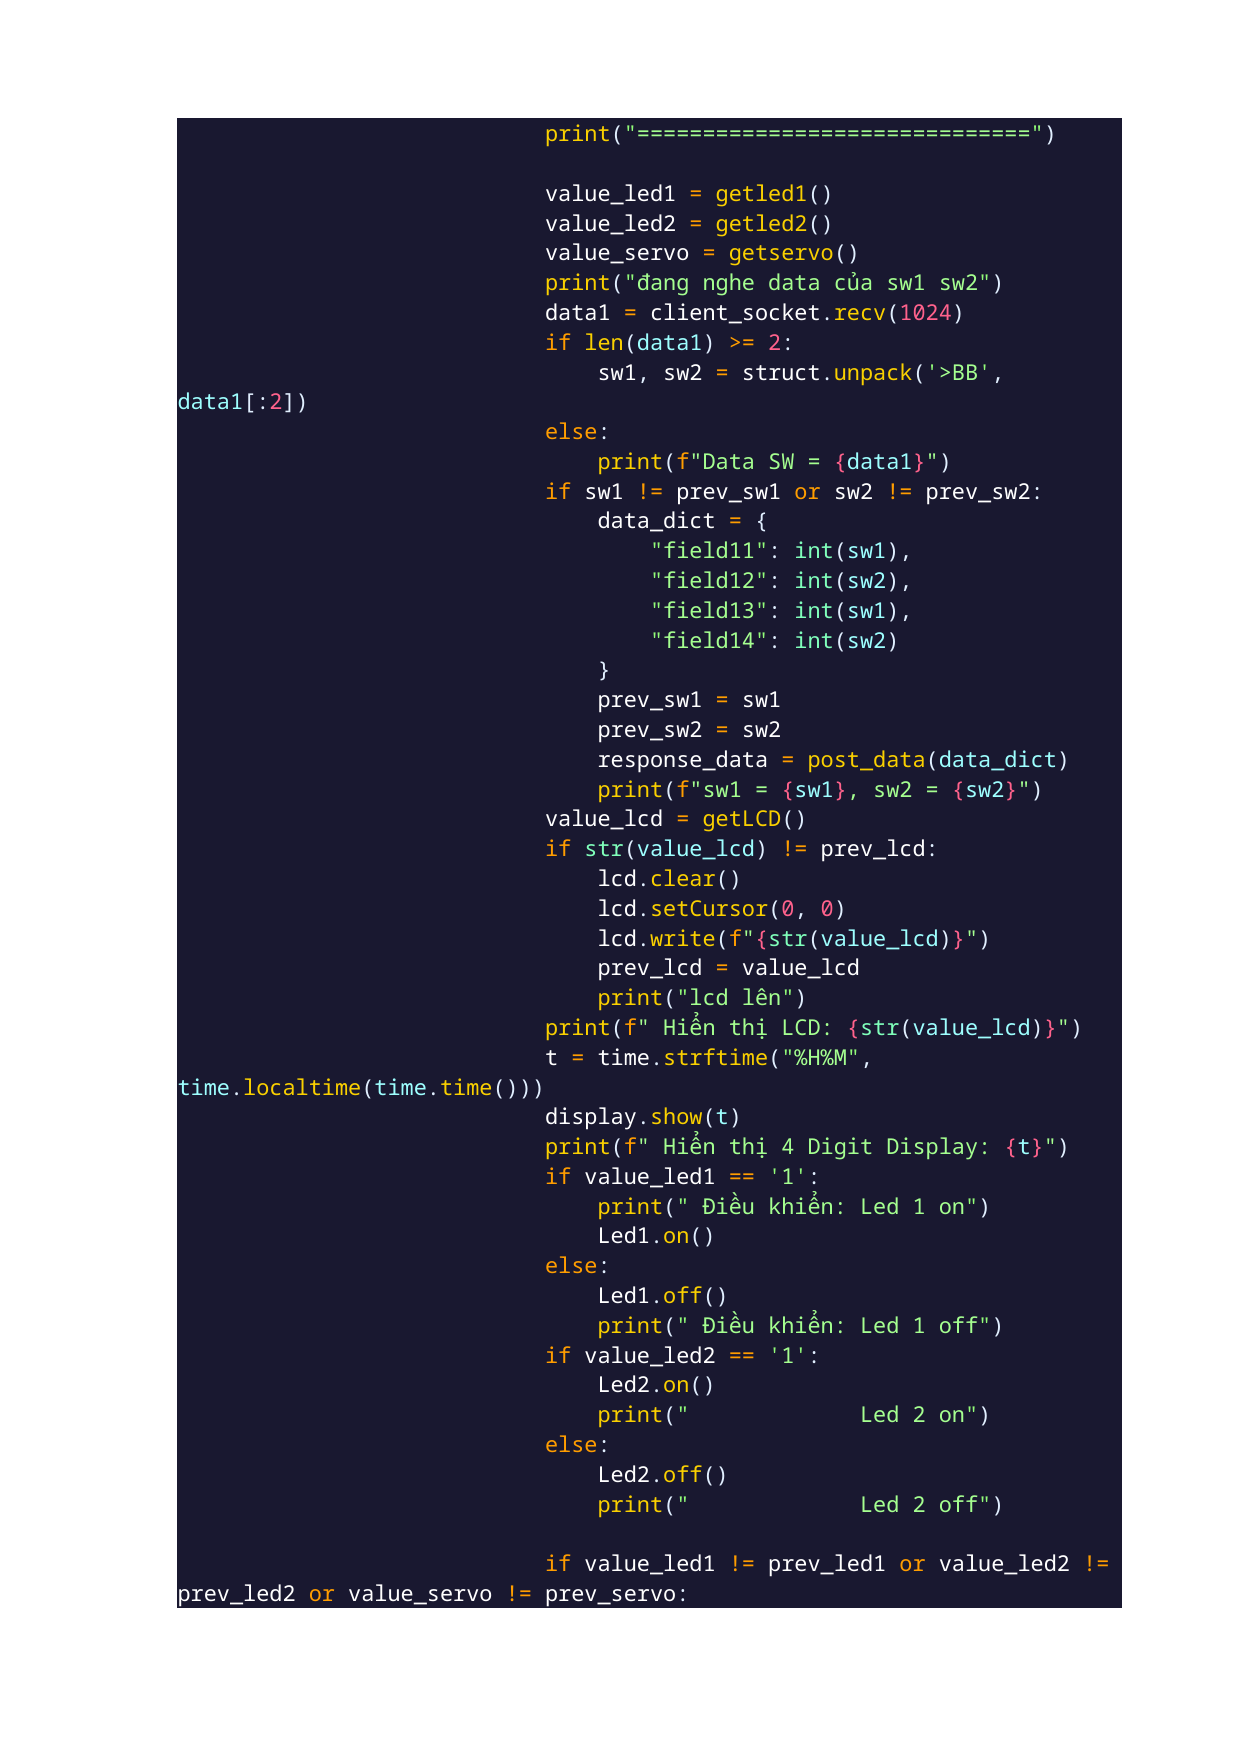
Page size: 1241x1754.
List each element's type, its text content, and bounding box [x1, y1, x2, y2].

text lcd.setCursor(0, 0) [177, 893, 1122, 922]
text data1 = client_socket.recv(1024) [177, 297, 1122, 327]
text "field13": int(sw1), [177, 595, 1122, 624]
text print(f" Hiển thị 4 Digit Display: {t}") [177, 1131, 1122, 1161]
text data_dict = { [177, 505, 1122, 535]
text if sw1 != prev_sw1 or sw2 != prev_sw2: [177, 476, 1122, 505]
text if str(value_lcd) != prev_lcd: [177, 833, 1122, 863]
text else: [177, 1429, 1122, 1459]
text print(" Điều khiển: Led 1 on") [177, 1191, 1122, 1220]
text print(f" Hiển thị LCD: {str(value_lcd)}") [177, 1012, 1122, 1042]
text value_led2 = getled2() [177, 207, 1122, 237]
text "field12": int(sw2), [177, 565, 1122, 595]
text Led1.off() [177, 1280, 1122, 1310]
text lcd.write(f"{str(value_lcd)}") [177, 922, 1122, 952]
text Led2.off() [177, 1459, 1122, 1488]
text print(f"Data SW = {data1}") [177, 446, 1122, 476]
text Led1.on() [177, 1220, 1122, 1250]
text if value_led1 == '1': [177, 1161, 1122, 1191]
text lcd.clear() [177, 863, 1122, 893]
text t = time.strftime("%H%M", time.localtime(time.time())) [177, 1042, 1122, 1101]
text print(f"sw1 = {sw1}, sw2 = {sw2}") [177, 773, 1122, 803]
text "field14": int(sw2) [177, 624, 1122, 654]
text prev_sw2 = sw2 [177, 714, 1122, 744]
text else: [177, 416, 1122, 446]
text print(" Điều khiển: Led 1 off") [177, 1310, 1122, 1339]
text value_lcd = getLCD() [177, 803, 1122, 833]
text else: [177, 1250, 1122, 1280]
text prev_lcd = value_lcd [177, 952, 1122, 982]
text print("lcd lên") [177, 982, 1122, 1012]
text "field11": int(sw1), [177, 535, 1122, 565]
text } [177, 654, 1122, 684]
text Led2.on() [177, 1369, 1122, 1399]
text if value_led1 != prev_led1 or value_led2 != prev_led2 or value_servo != prev_servo: [177, 1548, 1122, 1608]
text if len(data1) >= 2: [177, 327, 1122, 356]
text display.show(t) [177, 1101, 1122, 1131]
text value_led1 = getled1() [177, 178, 1122, 207]
text if value_led2 == '1': [177, 1339, 1122, 1369]
text print(" Led 2 off") [177, 1488, 1122, 1518]
text print("đang nghe data của sw1 sw2") [177, 267, 1122, 297]
text print(" Led 2 on") [177, 1399, 1122, 1429]
text prev_sw1 = sw1 [177, 684, 1122, 714]
text value_servo = getservo() [177, 237, 1122, 267]
text print("==============================") [177, 118, 1122, 148]
text response_data = post_data(data_dict) [177, 744, 1122, 773]
text sw1, sw2 = struct.unpack('>BB', data1[:2]) [177, 356, 1122, 416]
